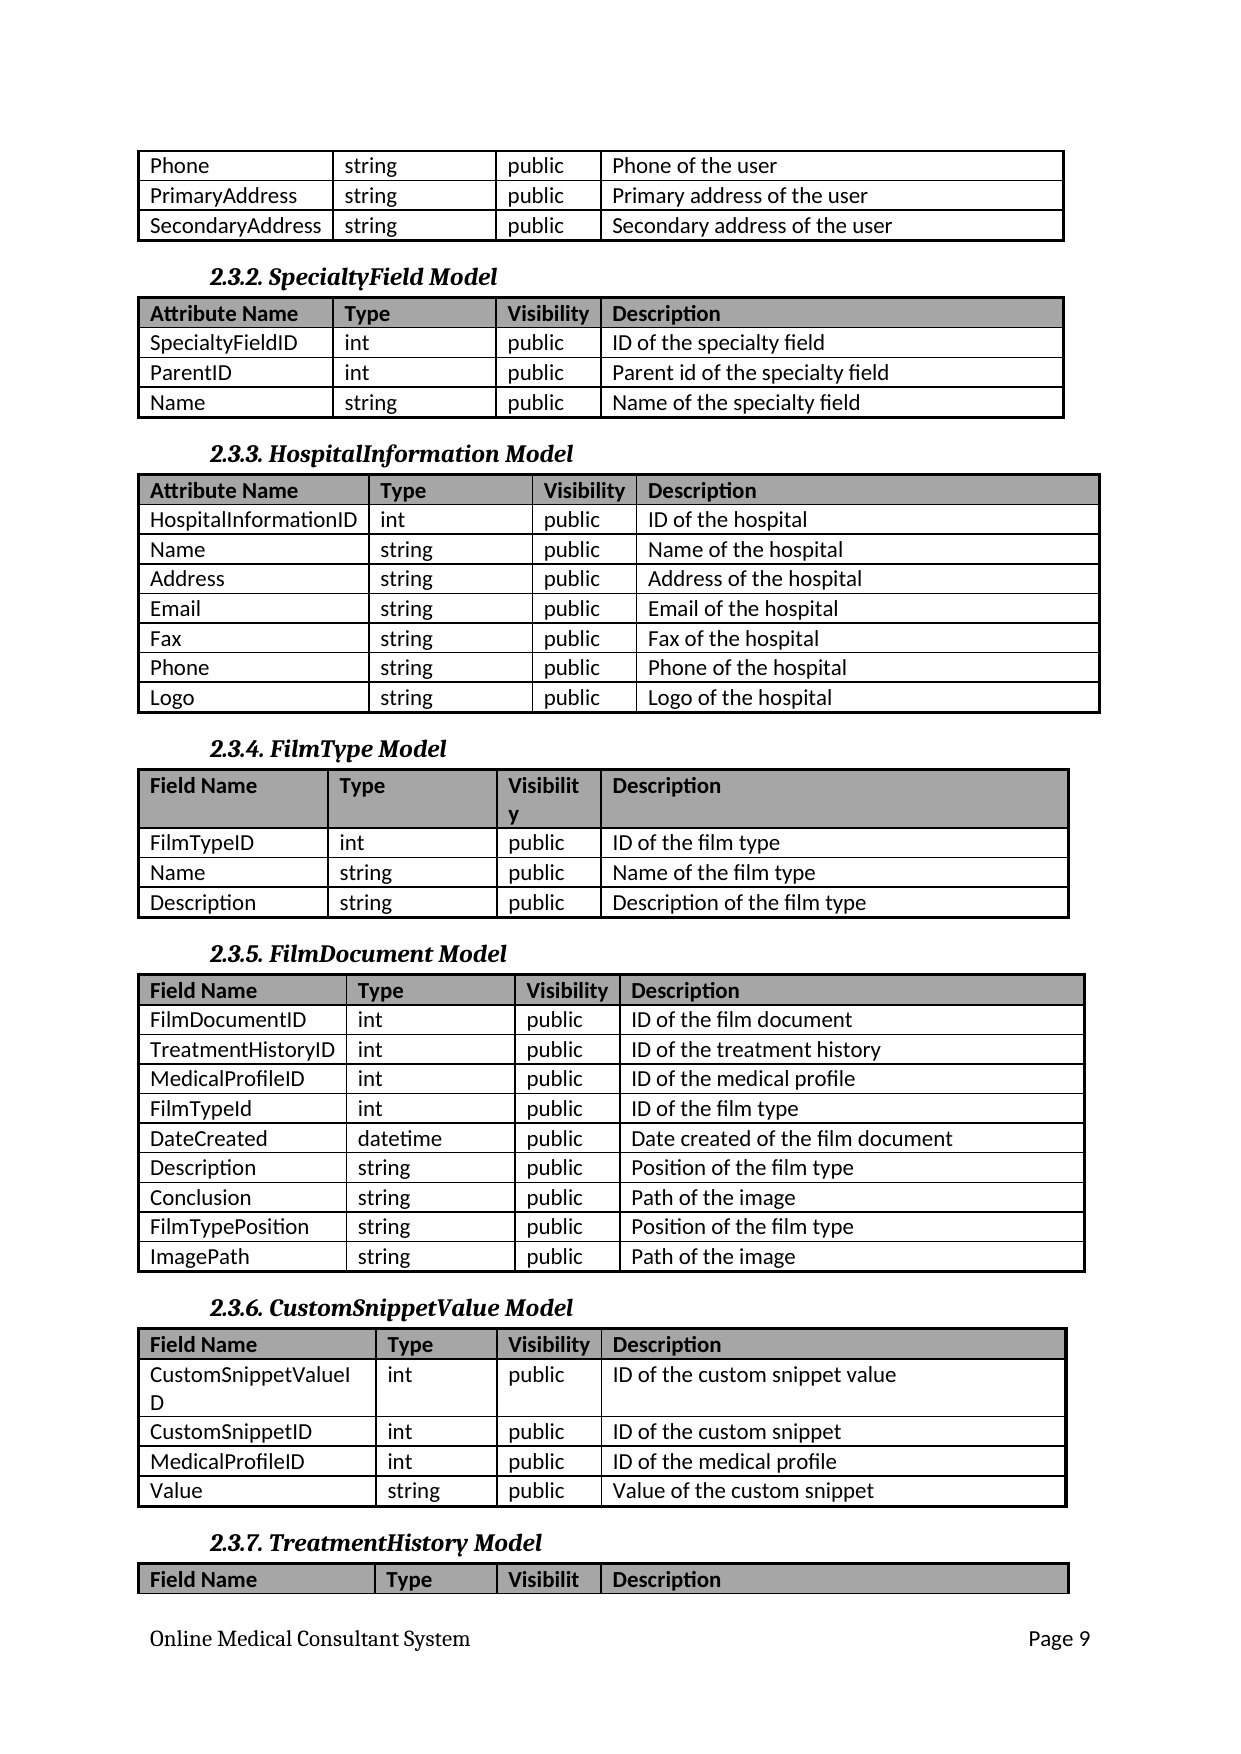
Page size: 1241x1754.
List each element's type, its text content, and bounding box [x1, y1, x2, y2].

table_header Description [602, 1565, 1067, 1593]
table_cell Name of the specialty field [602, 388, 1062, 416]
table_cell PrimaryAddress [140, 181, 332, 209]
table_cell MedicalProfileID [140, 1065, 346, 1093]
table_cell public [533, 565, 636, 592]
table_cell int [347, 1006, 514, 1033]
table_cell Value [140, 1477, 375, 1504]
table_header Description [602, 299, 1062, 327]
table_cell ID of the film type [621, 1094, 1083, 1122]
table_cell ID of the custom snippet [602, 1417, 1064, 1445]
table_cell string [334, 388, 495, 416]
table_cell FilmDocumentID [140, 1006, 346, 1033]
table_header Field Name [140, 1565, 374, 1593]
table_cell int [377, 1417, 496, 1445]
table_cell public [498, 829, 600, 857]
table_cell Secondary address of the user [602, 211, 1062, 239]
table_cell Email of the hospital [637, 594, 1098, 622]
table_header Type [370, 476, 532, 504]
table_cell Name of the film type [602, 858, 1067, 886]
table_header Field Name [140, 771, 327, 827]
table_cell Fax of the hospital [637, 624, 1098, 652]
table_cell string [370, 594, 532, 622]
table_cell public [498, 888, 600, 916]
table_cell public [533, 535, 636, 563]
table_cell MedicalProfileID [140, 1447, 375, 1475]
table_cell public [533, 624, 636, 652]
table_cell Primary address of the user [602, 181, 1062, 209]
table_cell Description of the film type [602, 888, 1067, 916]
table_cell int [347, 1065, 514, 1093]
table_cell Phone of the user [602, 152, 1062, 179]
table_cell public [516, 1124, 619, 1152]
table_cell public [497, 358, 600, 386]
table_cell Conclusion [140, 1183, 346, 1211]
table_cell int [377, 1447, 496, 1475]
table_cell FilmTypePosition [140, 1213, 346, 1241]
table_cell Parent id of the specialty field [602, 358, 1062, 386]
table_cell FilmTypeId [140, 1094, 346, 1122]
table_header Visibility [498, 771, 600, 827]
table_header Description [602, 771, 1067, 827]
table_cell public [497, 211, 600, 239]
table_cell CustomSnippetID [140, 1417, 375, 1445]
subtitle CustomSnippetValue Model [210, 1294, 1090, 1323]
table_cell Path of the image [621, 1183, 1083, 1211]
table_cell string [347, 1183, 514, 1211]
table_cell Position of the film type [621, 1153, 1083, 1181]
table_header Visibility [497, 299, 600, 327]
table_header Visibility [498, 1330, 601, 1358]
table_cell public [516, 1035, 619, 1063]
table_header Description [621, 976, 1083, 1004]
table_cell string [370, 535, 532, 563]
table_cell public [497, 328, 600, 356]
table_cell public [497, 181, 600, 209]
table_header Field Name [140, 1330, 375, 1358]
table_cell public [516, 1006, 619, 1033]
table_cell CustomSnippetValueID [140, 1360, 375, 1416]
table_cell ParentID [140, 358, 332, 386]
table_cell string [347, 1242, 514, 1270]
table_cell Phone [140, 653, 368, 681]
table_cell public [516, 1242, 619, 1270]
table_cell Logo [140, 683, 368, 711]
table_cell string [370, 565, 532, 592]
table_header Description [602, 1330, 1064, 1358]
table_cell Description [140, 1153, 346, 1181]
table_header Field Name [140, 976, 346, 1004]
table_cell ImagePath [140, 1242, 346, 1270]
table_cell public [533, 683, 636, 711]
table_header Attribute Name [140, 476, 368, 504]
table_cell ID of the hospital [637, 505, 1098, 533]
table_header Visibility [533, 476, 636, 504]
table_cell string [329, 888, 496, 916]
table_cell public [498, 1447, 601, 1475]
table_cell ID of the medical profile [602, 1447, 1064, 1475]
table_cell int [347, 1094, 514, 1122]
table_cell Fax [140, 624, 368, 652]
table_cell DateCreated [140, 1124, 346, 1152]
table_header Visibility [516, 976, 619, 1004]
table_cell SpecialtyFieldID [140, 328, 332, 356]
table_header Type [347, 976, 514, 1004]
table_cell Address of the hospital [637, 565, 1098, 592]
table_cell Name [140, 535, 368, 563]
table_header Description [637, 476, 1098, 504]
table_cell Address [140, 565, 368, 592]
table_header Type [376, 1565, 496, 1593]
table_cell Position of the film type [621, 1213, 1083, 1241]
table_header Type [329, 771, 496, 827]
table_cell public [516, 1183, 619, 1211]
table_cell Phone of the hospital [637, 653, 1098, 681]
table_header Type [334, 299, 495, 327]
table_cell string [347, 1213, 514, 1241]
subtitle TreatmentHistory Model [210, 1528, 1090, 1557]
table_header Attribute Name [140, 299, 332, 327]
table_cell string [347, 1153, 514, 1181]
subtitle FilmDocument Model [210, 940, 1090, 968]
table_cell Logo of the hospital [637, 683, 1098, 711]
table_cell string [329, 858, 496, 886]
table_cell public [498, 1417, 601, 1445]
table_cell HospitalInformationID [140, 505, 368, 533]
table_cell Email [140, 594, 368, 622]
table_cell datetime [347, 1124, 514, 1152]
table_cell string [334, 211, 495, 239]
table_cell ID of the film type [602, 829, 1067, 857]
subtitle FilmType Model [210, 735, 1090, 763]
table_cell Name of the hospital [637, 535, 1098, 563]
table_cell SecondaryAddress [140, 211, 332, 239]
table_cell TreatmentHistoryID [140, 1035, 346, 1063]
table_cell int [377, 1360, 496, 1416]
table_cell public [516, 1213, 619, 1241]
table_cell Phone [140, 152, 332, 179]
table_cell public [516, 1094, 619, 1122]
table_cell ID of the specialty field [602, 328, 1062, 356]
table_cell int [370, 505, 532, 533]
subtitle HospitalInformation Model [210, 439, 1090, 468]
table_cell int [334, 328, 495, 356]
table_cell public [498, 858, 600, 886]
table_cell Name [140, 858, 327, 886]
table_cell Path of the image [621, 1242, 1083, 1270]
table_cell ID of the custom snippet value [602, 1360, 1064, 1416]
table_cell ID of the medical profile [621, 1065, 1083, 1093]
table_header Type [377, 1330, 496, 1358]
table_cell string [377, 1477, 496, 1504]
table_cell FilmTypeID [140, 829, 327, 857]
table_cell public [497, 152, 600, 179]
table_cell public [516, 1153, 619, 1181]
table_cell int [329, 829, 496, 857]
table_cell public [498, 1360, 601, 1416]
table_cell string [334, 152, 495, 179]
table_cell public [516, 1065, 619, 1093]
table_cell string [370, 683, 532, 711]
subtitle SpecialtyField Model [210, 263, 1090, 291]
table_cell ID of the film document [621, 1006, 1083, 1033]
table_cell string [334, 181, 495, 209]
table_cell string [370, 624, 532, 652]
table_cell public [533, 653, 636, 681]
table_cell public [498, 1477, 601, 1504]
table_cell public [533, 505, 636, 533]
table_cell Name [140, 388, 332, 416]
table_cell Description [140, 888, 327, 916]
table_cell Value of the custom snippet [602, 1477, 1064, 1504]
table_cell int [334, 358, 495, 386]
table_cell string [370, 653, 532, 681]
table_cell int [347, 1035, 514, 1063]
table_cell public [533, 594, 636, 622]
table_header Visibility [498, 1565, 600, 1593]
table_cell ID of the treatment history [621, 1035, 1083, 1063]
table_cell public [497, 388, 600, 416]
table_cell Date created of the film document [621, 1124, 1083, 1152]
